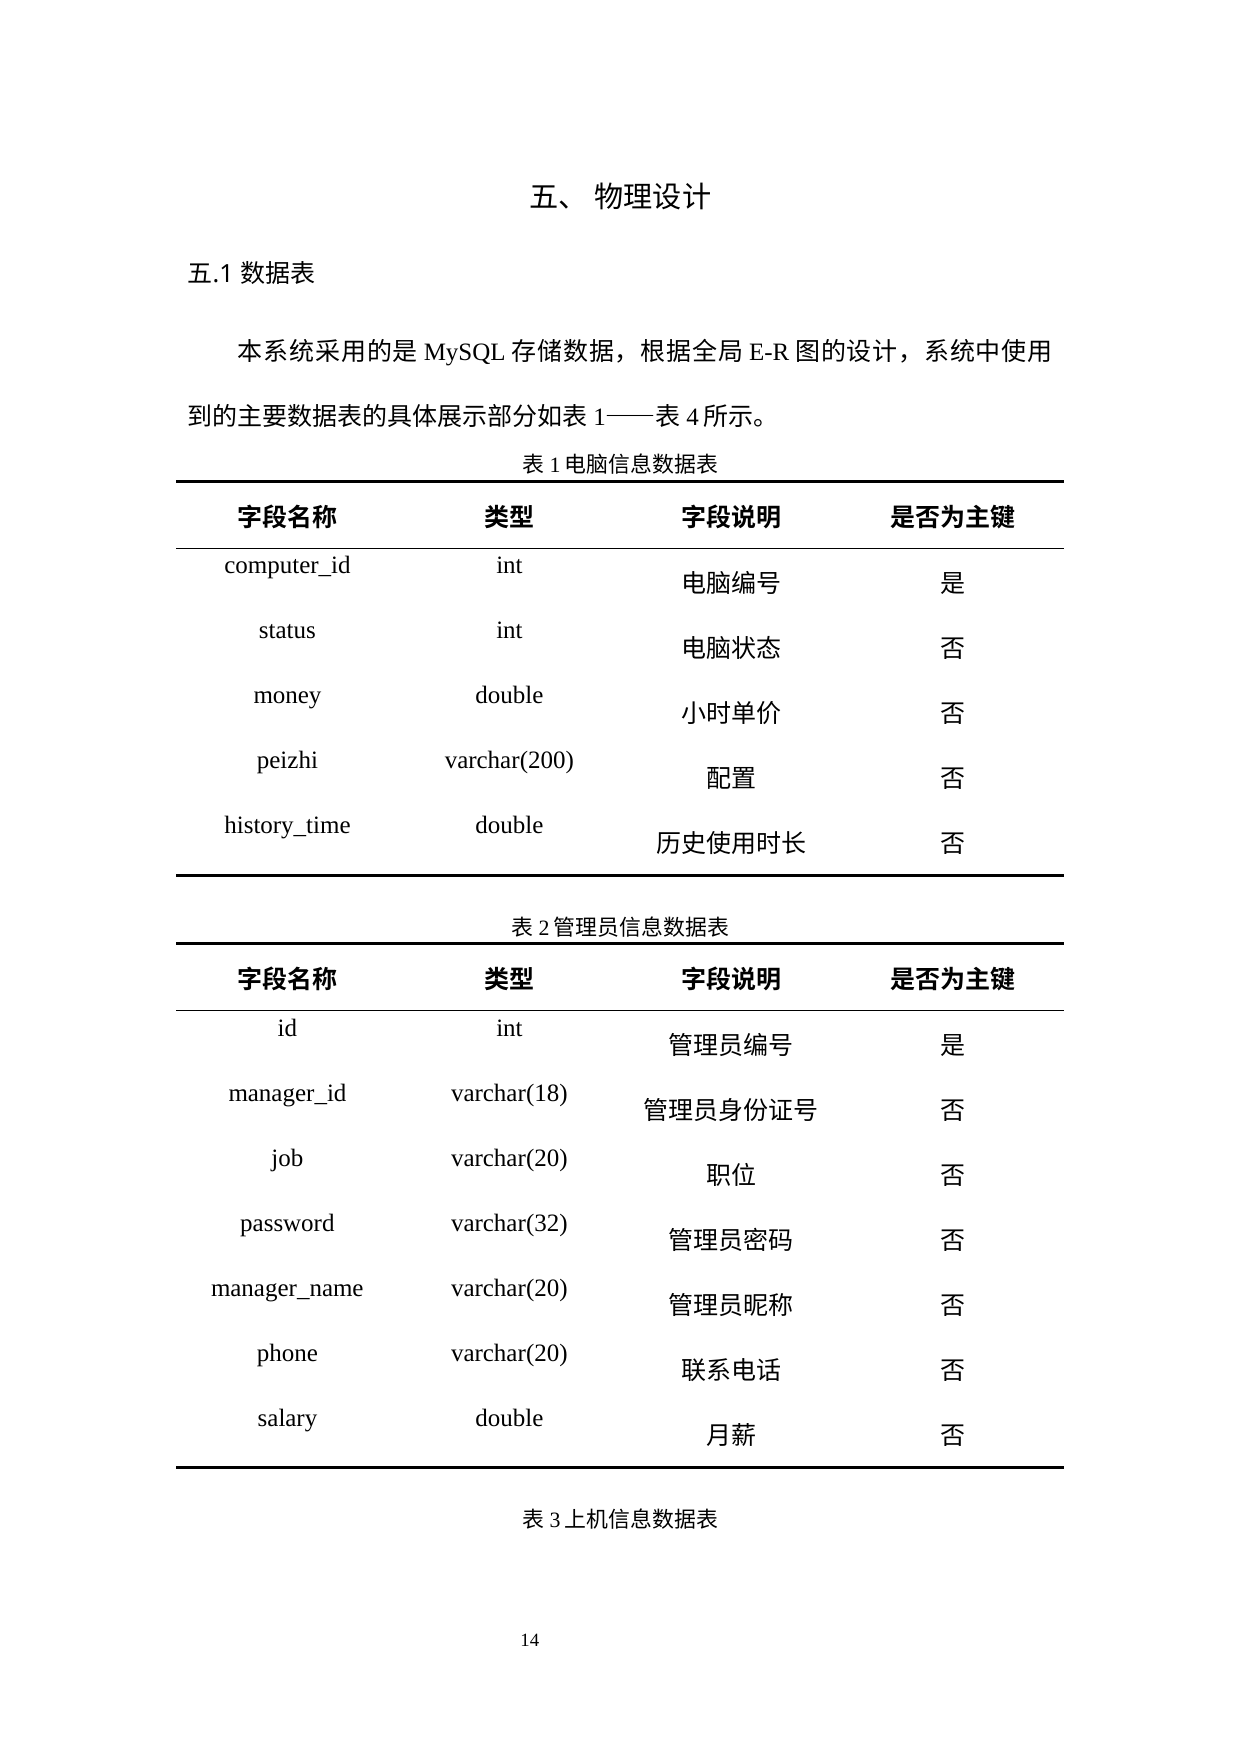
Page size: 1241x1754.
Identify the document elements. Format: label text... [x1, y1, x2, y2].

table_cell 管理员编号 [620, 1011, 842, 1076]
table_cell 职位 [620, 1141, 842, 1206]
table_cell 否 [842, 1206, 1064, 1271]
table_cell 联系电话 [620, 1336, 842, 1401]
table_cell 否 [842, 1401, 1064, 1466]
table_header 字段说明 [620, 945, 842, 1010]
subtitle 物理设计 [187, 162, 1053, 227]
table_cell 电脑状态 [620, 614, 842, 679]
table_cell 否 [842, 1141, 1064, 1206]
table_cell peizhi [176, 744, 398, 809]
table_cell 管理员密码 [620, 1206, 842, 1271]
table_cell password [176, 1206, 398, 1271]
table_header 字段说明 [620, 483, 842, 548]
table_cell 小时单价 [620, 679, 842, 744]
table_cell history_time [176, 809, 398, 874]
table_cell 否 [842, 1336, 1064, 1401]
subtitle 数据表 [187, 239, 1053, 304]
table_cell manager_name [176, 1271, 398, 1336]
table_cell 月薪 [620, 1401, 842, 1466]
table_cell 否 [842, 1076, 1064, 1141]
table_cell 否 [842, 744, 1064, 809]
table_cell double [398, 679, 620, 744]
table_cell manager_id [176, 1076, 398, 1141]
table_header 类型 [398, 945, 620, 1010]
table_cell 否 [842, 1271, 1064, 1336]
table_cell varchar(200) [398, 744, 620, 809]
table_cell 是 [842, 1011, 1064, 1076]
table_cell 否 [842, 614, 1064, 679]
table_cell 电脑编号 [620, 549, 842, 614]
table_header 字段名称 [176, 483, 398, 548]
table_cell 是 [842, 549, 1064, 614]
table_cell money [176, 679, 398, 744]
table_cell 否 [842, 679, 1064, 744]
table_header 是否为主键 [842, 483, 1064, 548]
table_cell 历史使用时长 [620, 809, 842, 874]
table_cell varchar(20) [398, 1271, 620, 1336]
text 表 1电脑信息数据表 [187, 447, 1053, 479]
table_cell int [398, 614, 620, 679]
table_cell salary [176, 1401, 398, 1466]
table_cell varchar(18) [398, 1076, 620, 1141]
table_cell 管理员身份证号 [620, 1076, 842, 1141]
table_header 是否为主键 [842, 945, 1064, 1010]
table_header 字段名称 [176, 945, 398, 1010]
table_cell job [176, 1141, 398, 1206]
text 表 3上机信息数据表 [187, 1502, 1053, 1534]
table_cell id [176, 1011, 398, 1076]
table_cell status [176, 614, 398, 679]
table_cell 管理员昵称 [620, 1271, 842, 1336]
table_cell 否 [842, 809, 1064, 874]
table_cell computer_id [176, 549, 398, 614]
table_cell varchar(20) [398, 1141, 620, 1206]
text 表 2管理员信息数据表 [187, 909, 1053, 942]
table_cell double [398, 1401, 620, 1466]
table_cell int [398, 1011, 620, 1076]
table_cell int [398, 549, 620, 614]
table_cell double [398, 809, 620, 874]
text 本系统采用的是MySQL存储数据，根据全局E-R图的设计，系统中使用到的主要数据表的具体展示部分如表 1——表 4所示。 [187, 317, 1053, 447]
table_cell varchar(20) [398, 1336, 620, 1401]
table_cell 配置 [620, 744, 842, 809]
table_cell varchar(32) [398, 1206, 620, 1271]
table_header 类型 [398, 483, 620, 548]
table_cell phone [176, 1336, 398, 1401]
